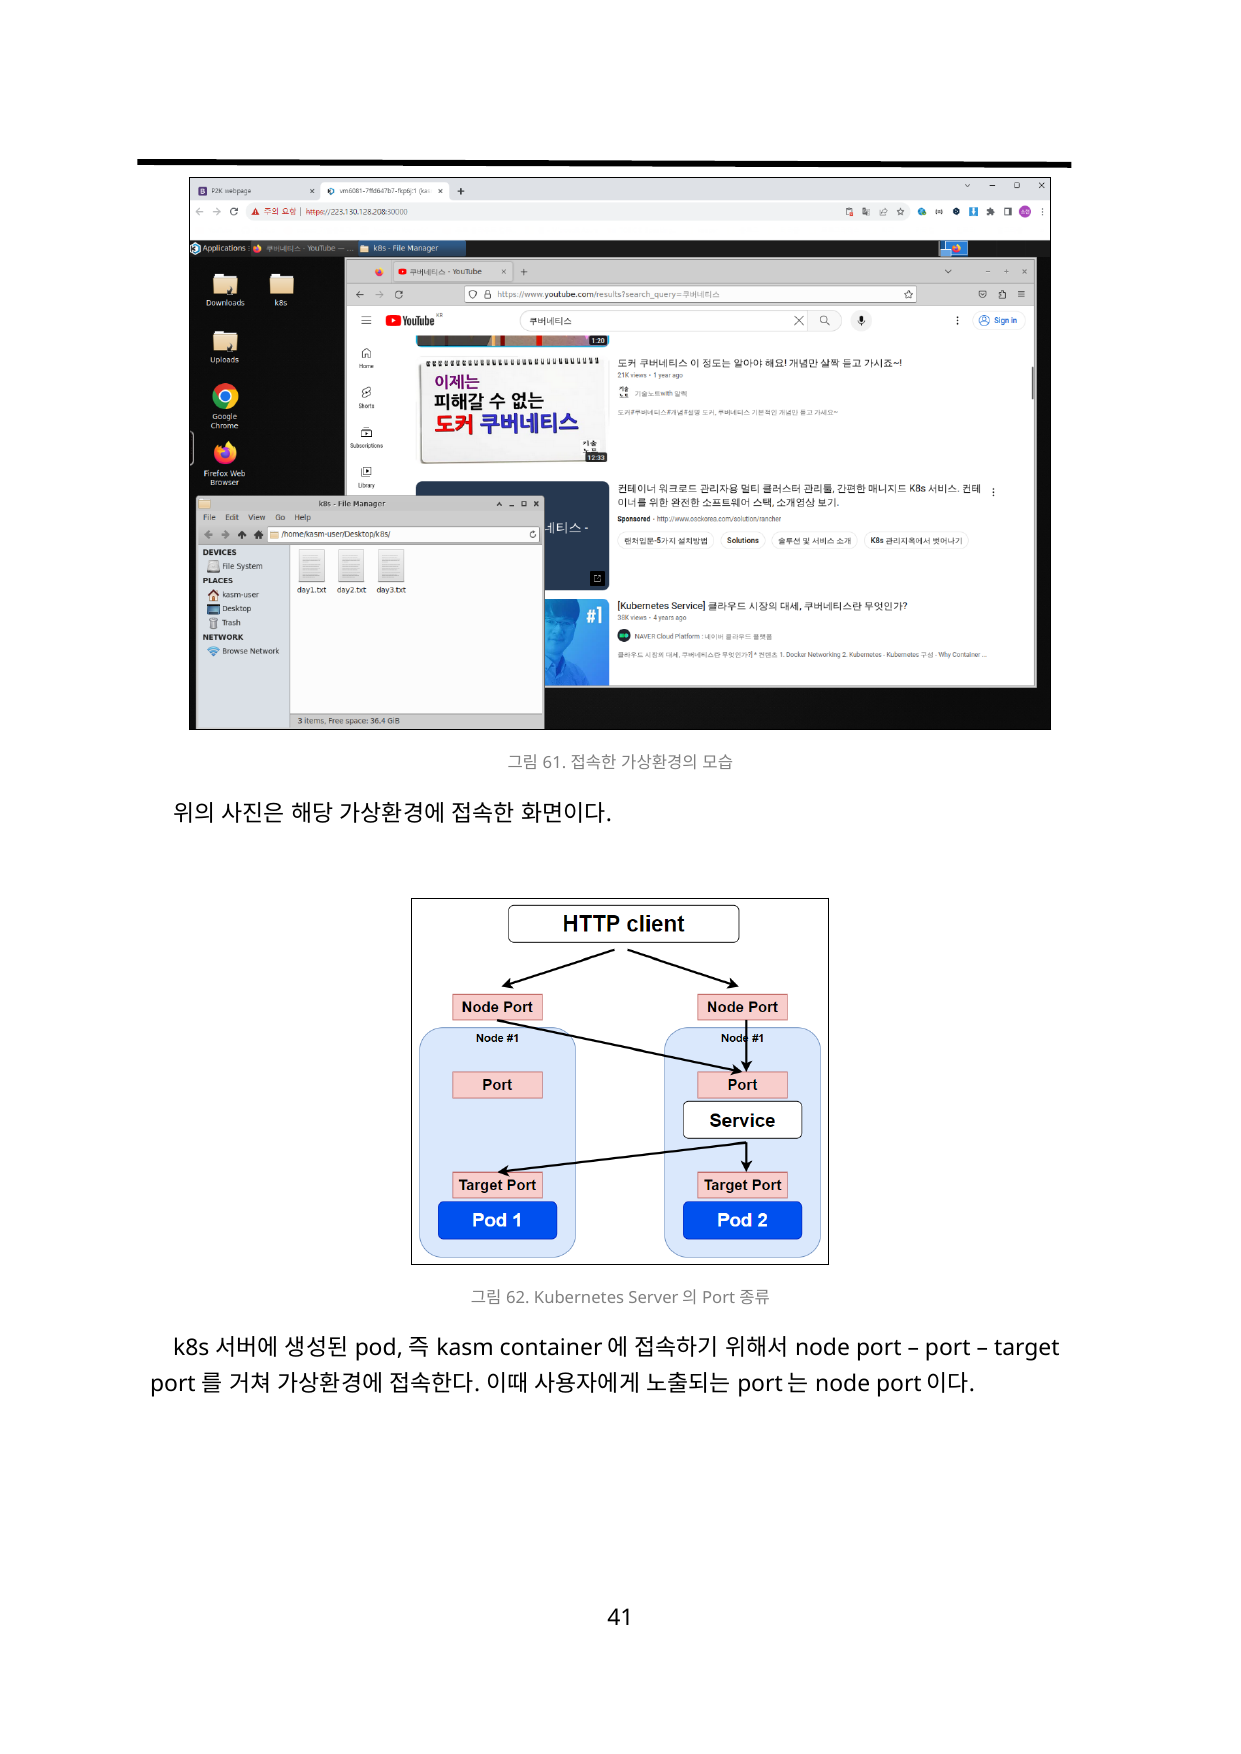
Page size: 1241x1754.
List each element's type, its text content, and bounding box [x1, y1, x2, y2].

picture [412, 899, 828, 1264]
picture [190, 178, 1050, 729]
text 그림 62. Kubernetes Server의 Port 종류 [150, 1284, 1090, 1308]
text 그림 61. 접속한 가상환경의 모습 [150, 749, 1090, 774]
text 위의 사진은 해당 가상환경에 접속한 화면이다. [150, 794, 1090, 828]
text k8s 서버에 생성된 pod, 즉 kasm container에 접속하기 위해서 node port – port – target port 를 거쳐 가상환경에 접속한다. 이때 사용자에게 노출되는 port는 node port이다. [150, 1329, 1090, 1398]
